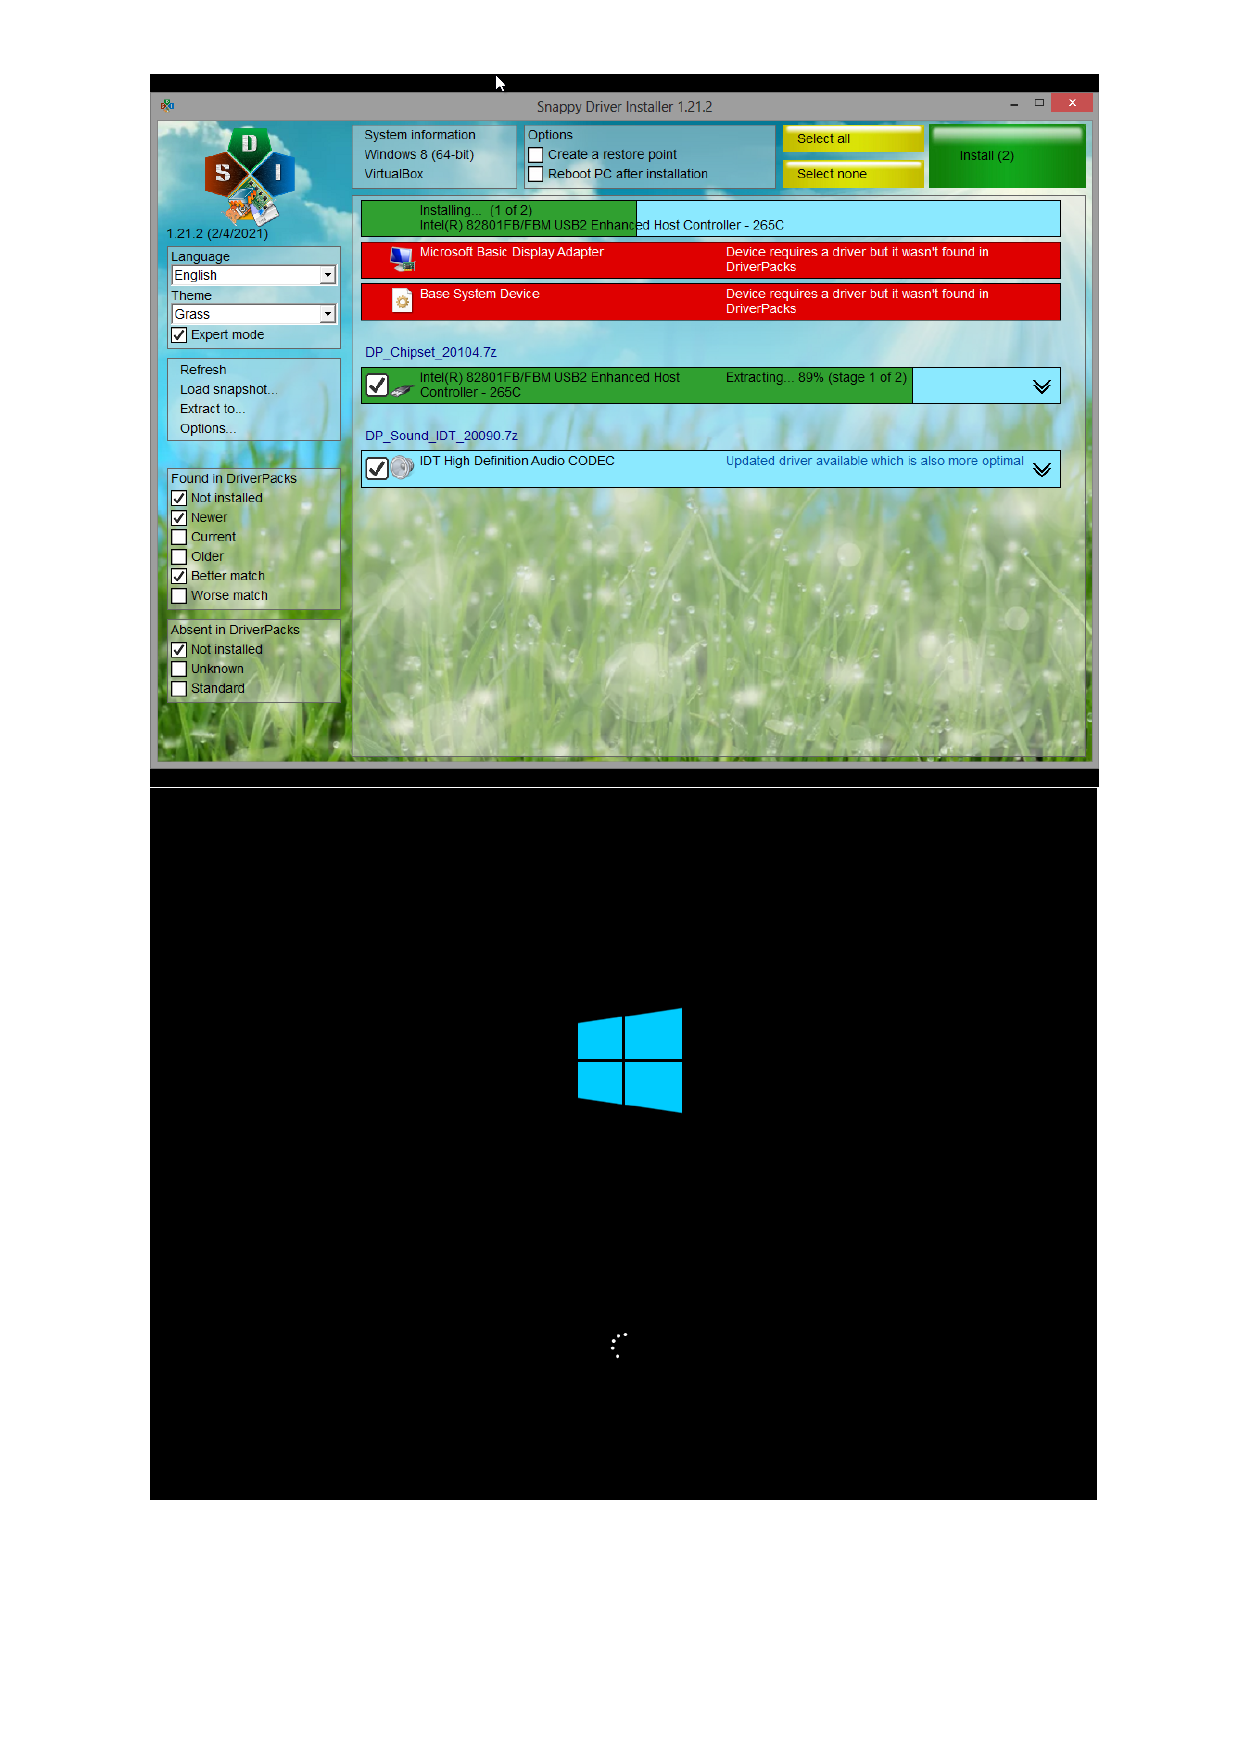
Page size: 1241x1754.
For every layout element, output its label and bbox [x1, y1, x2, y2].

picture [150, 74, 1099, 787]
picture [150, 788, 1097, 1500]
